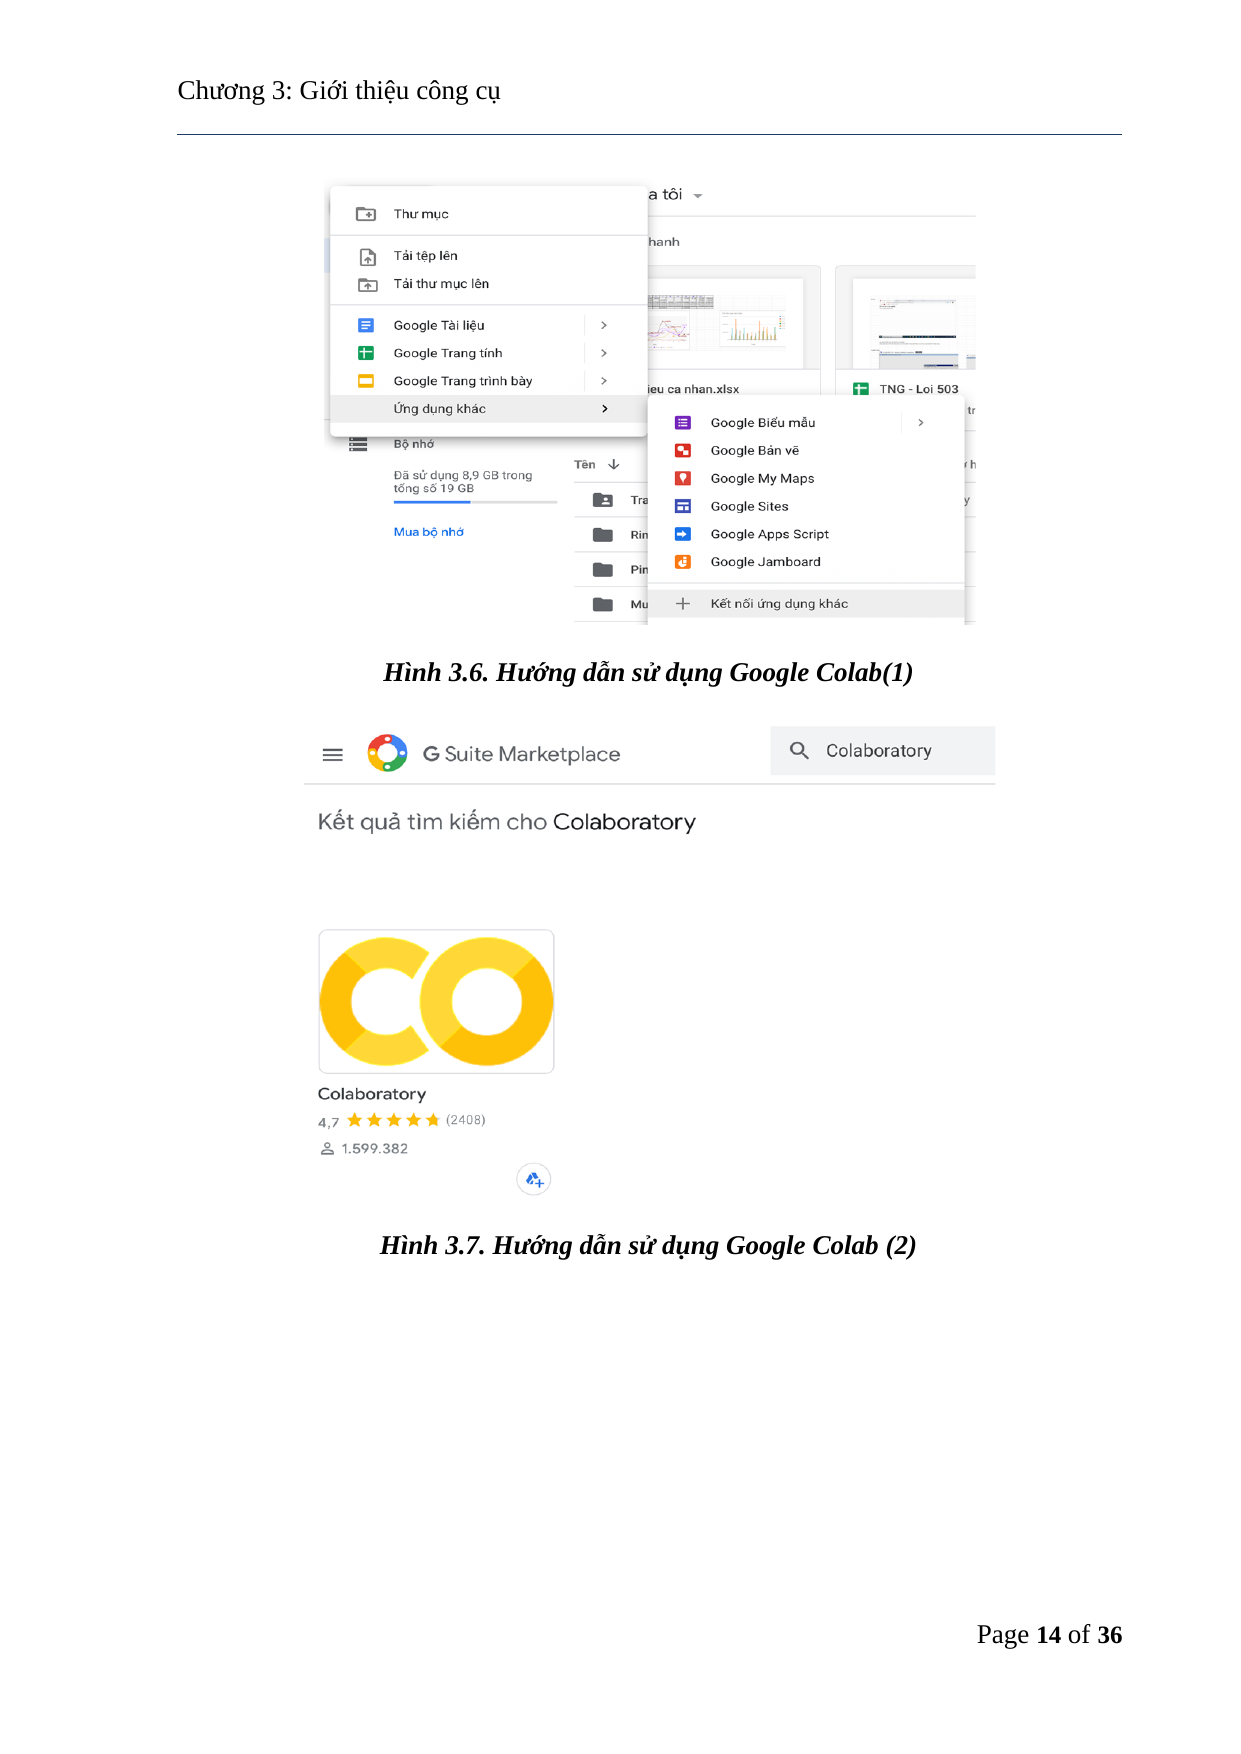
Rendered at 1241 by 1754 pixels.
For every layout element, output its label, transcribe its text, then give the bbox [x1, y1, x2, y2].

text Hình 3.2. Hướng dẫn sử dụng Google Colab(1) [177, 657, 1122, 688]
picture [303, 724, 996, 1198]
text Hình 3.3. Hướng dẫn sử dụng Google Colab (2) [177, 1229, 1122, 1261]
picture [323, 177, 976, 625]
